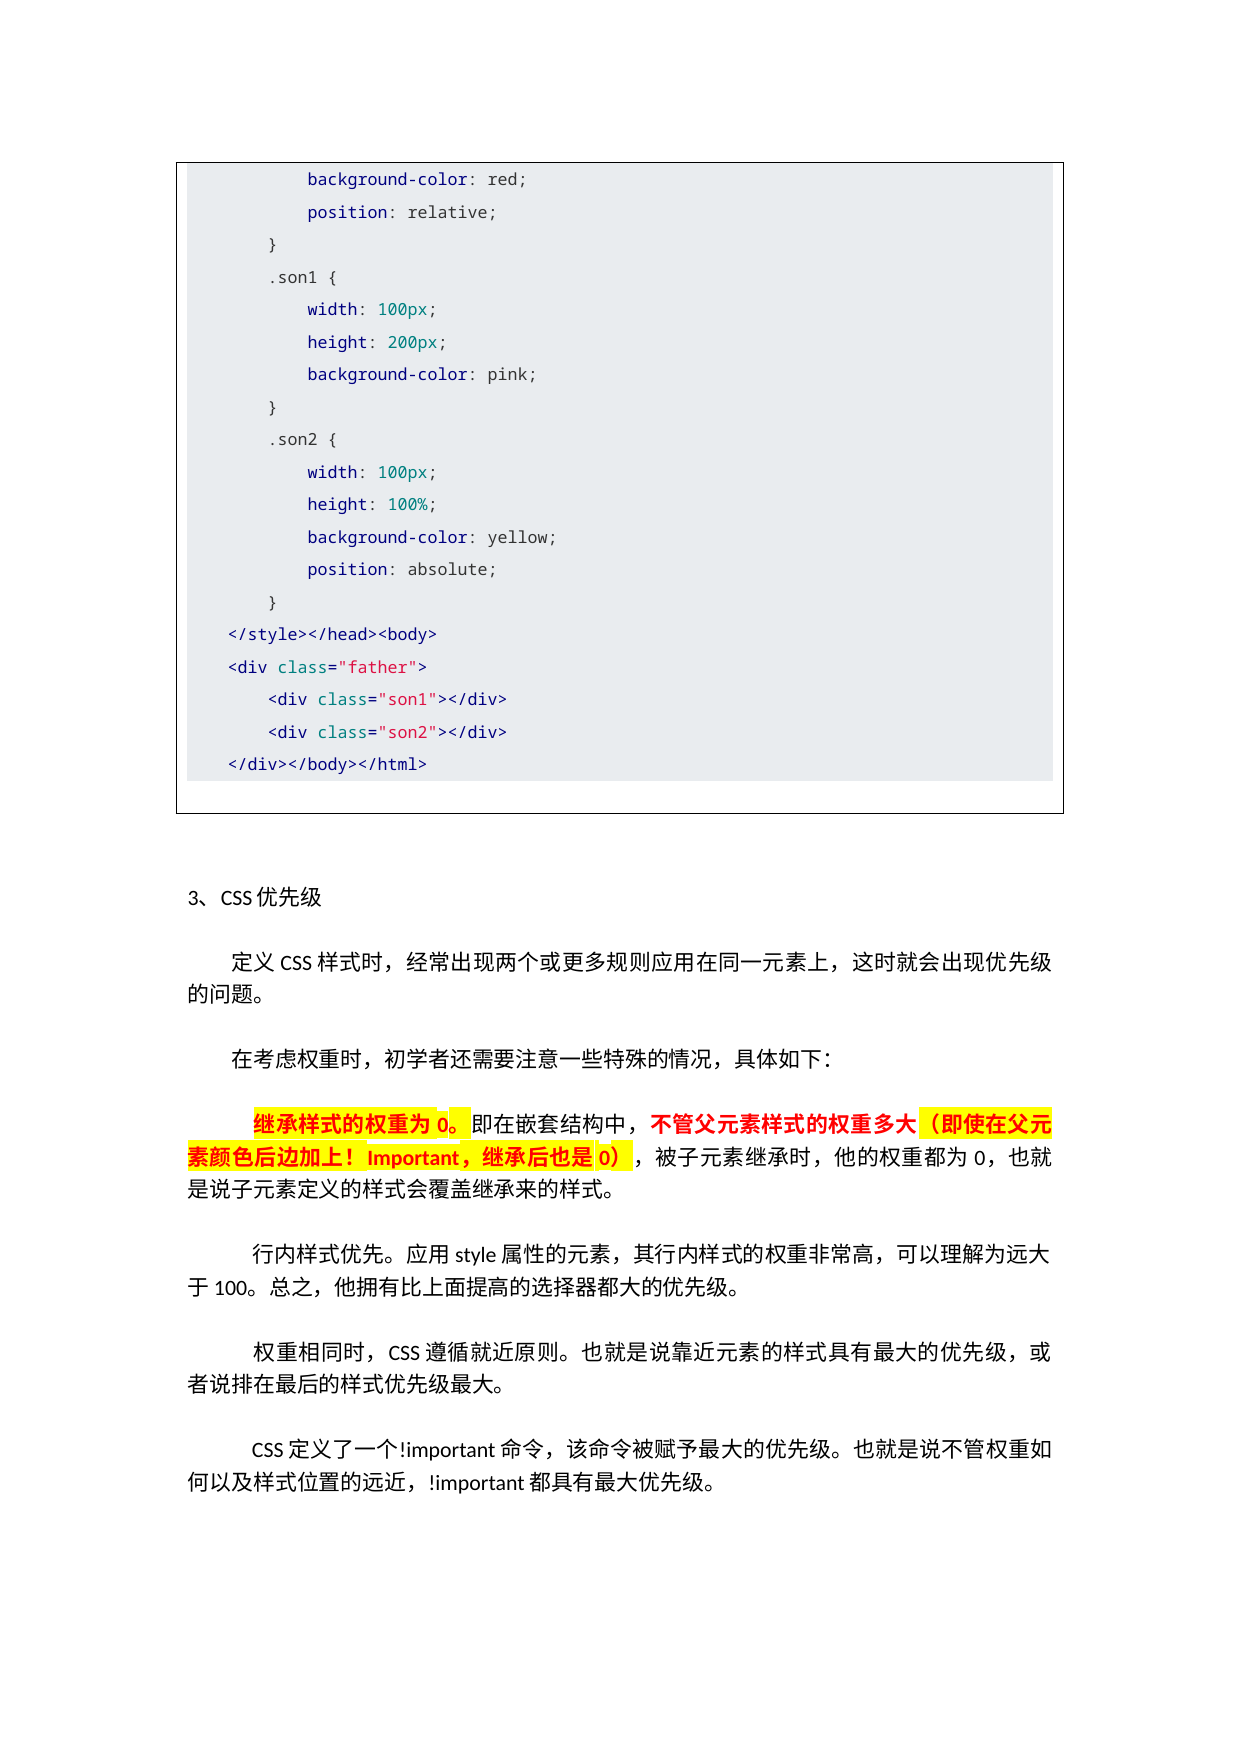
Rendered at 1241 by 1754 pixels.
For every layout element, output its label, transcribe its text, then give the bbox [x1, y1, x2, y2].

text 权重相同时，CSS遵循就近原则。也就是说靠近元素的样式具有最大的优先级，或者说排在最后的样式优先级最大。 [187, 1334, 1053, 1399]
text 在考虑权重时，初学者还需要注意一些特殊的情况，具体如下： [187, 1042, 1053, 1074]
text 3、CSS优先级 [187, 879, 1053, 912]
text 行内样式优先。应用style属性的元素，其行内样式的权重非常高，可以理解为远大于100。总之，他拥有比上面提高的选择器都大的优先级。 [187, 1237, 1053, 1302]
text CSS定义了一个!important命令，该命令被赋予最大的优先级。也就是说不管权重如何以及样式位置的远近，!important都具有最大优先级。 [187, 1432, 1053, 1497]
text 继承样式的权重为0。即在嵌套结构中，不管父元素样式的权重多大（即使在父元素颜色后边加上！Important，继承后也是0），被子元素继承时，他的权重都为0，也就是说子元素定义的样式会覆盖继承来的样式。 [187, 1107, 1053, 1204]
text 定义CSS样式时，经常出现两个或更多规则应用在同一元素上，这时就会出现优先级的问题。 [187, 944, 1053, 1009]
